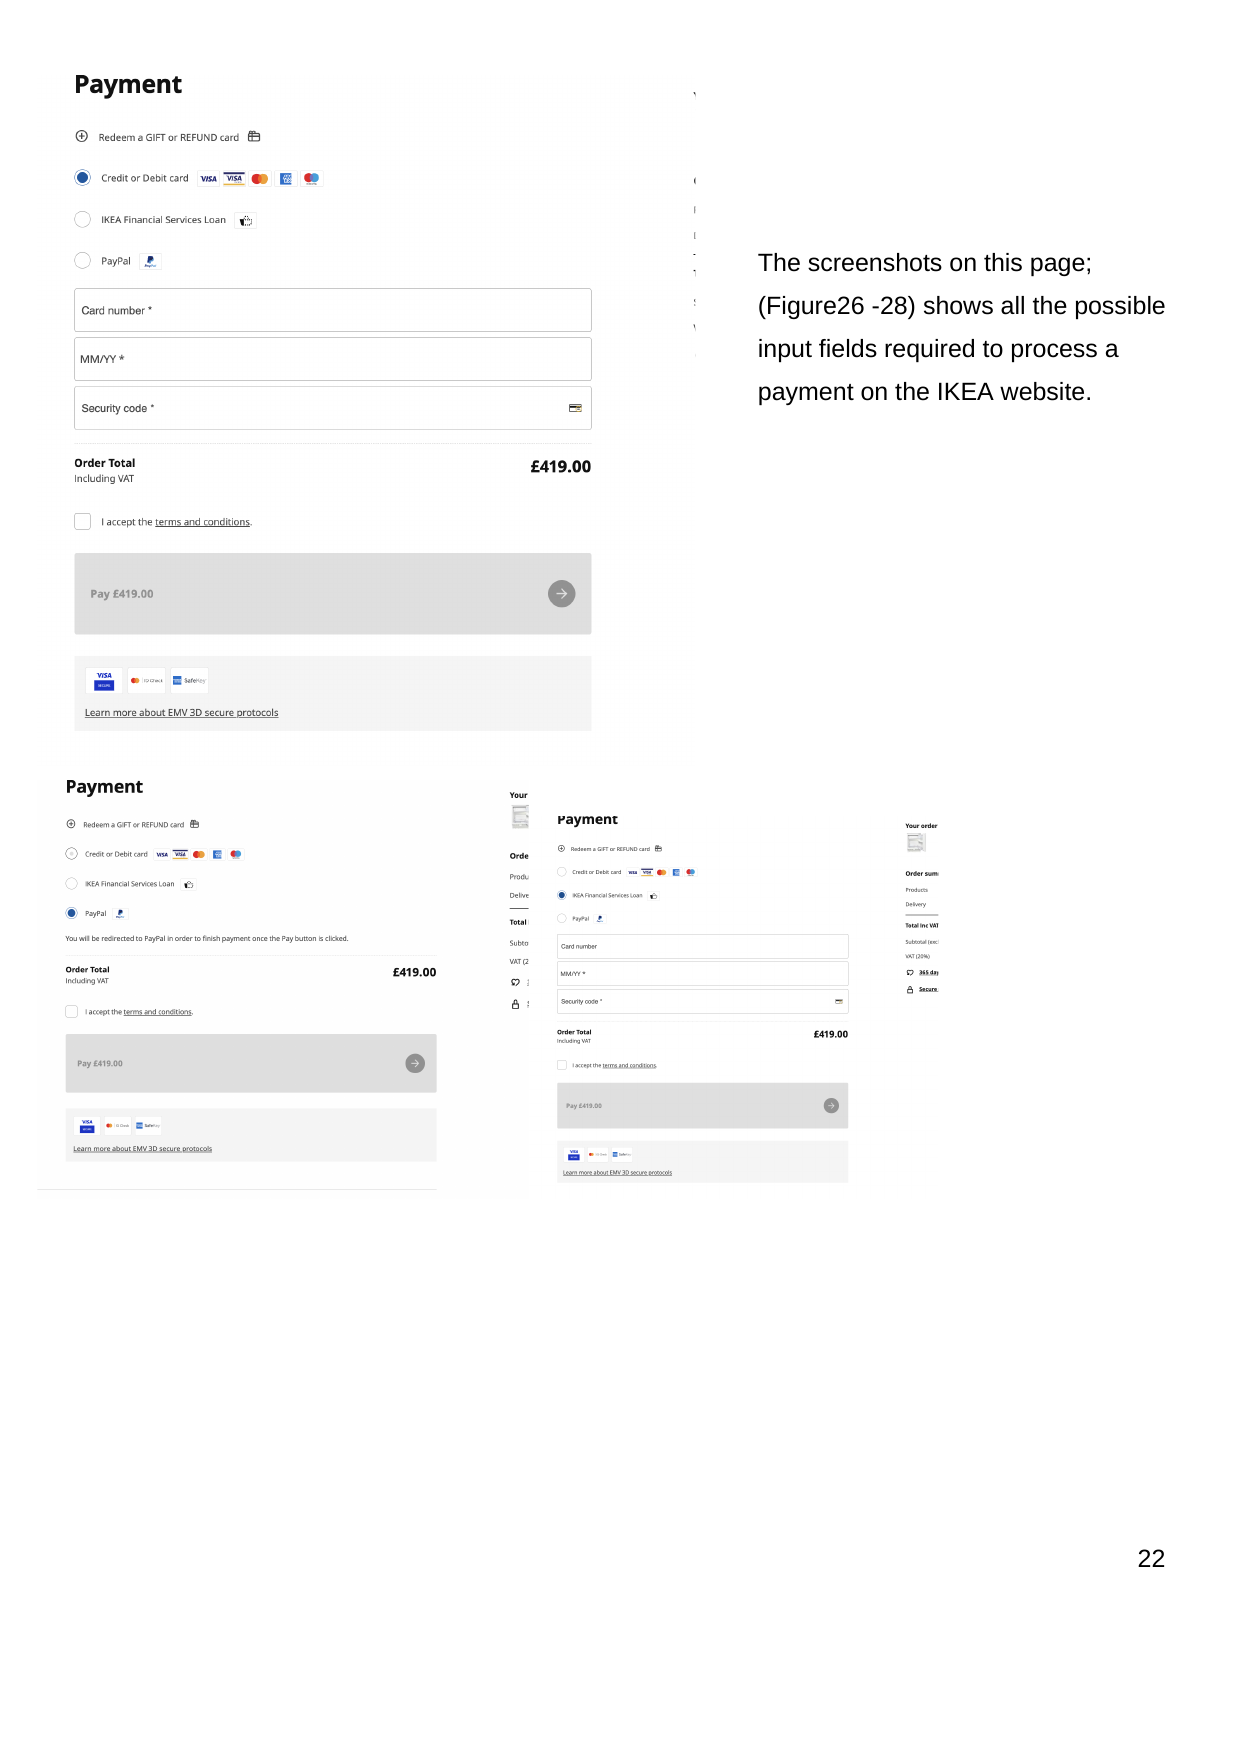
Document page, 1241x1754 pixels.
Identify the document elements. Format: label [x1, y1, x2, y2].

picture [37, 75, 696, 766]
picture [37, 780, 939, 1199]
